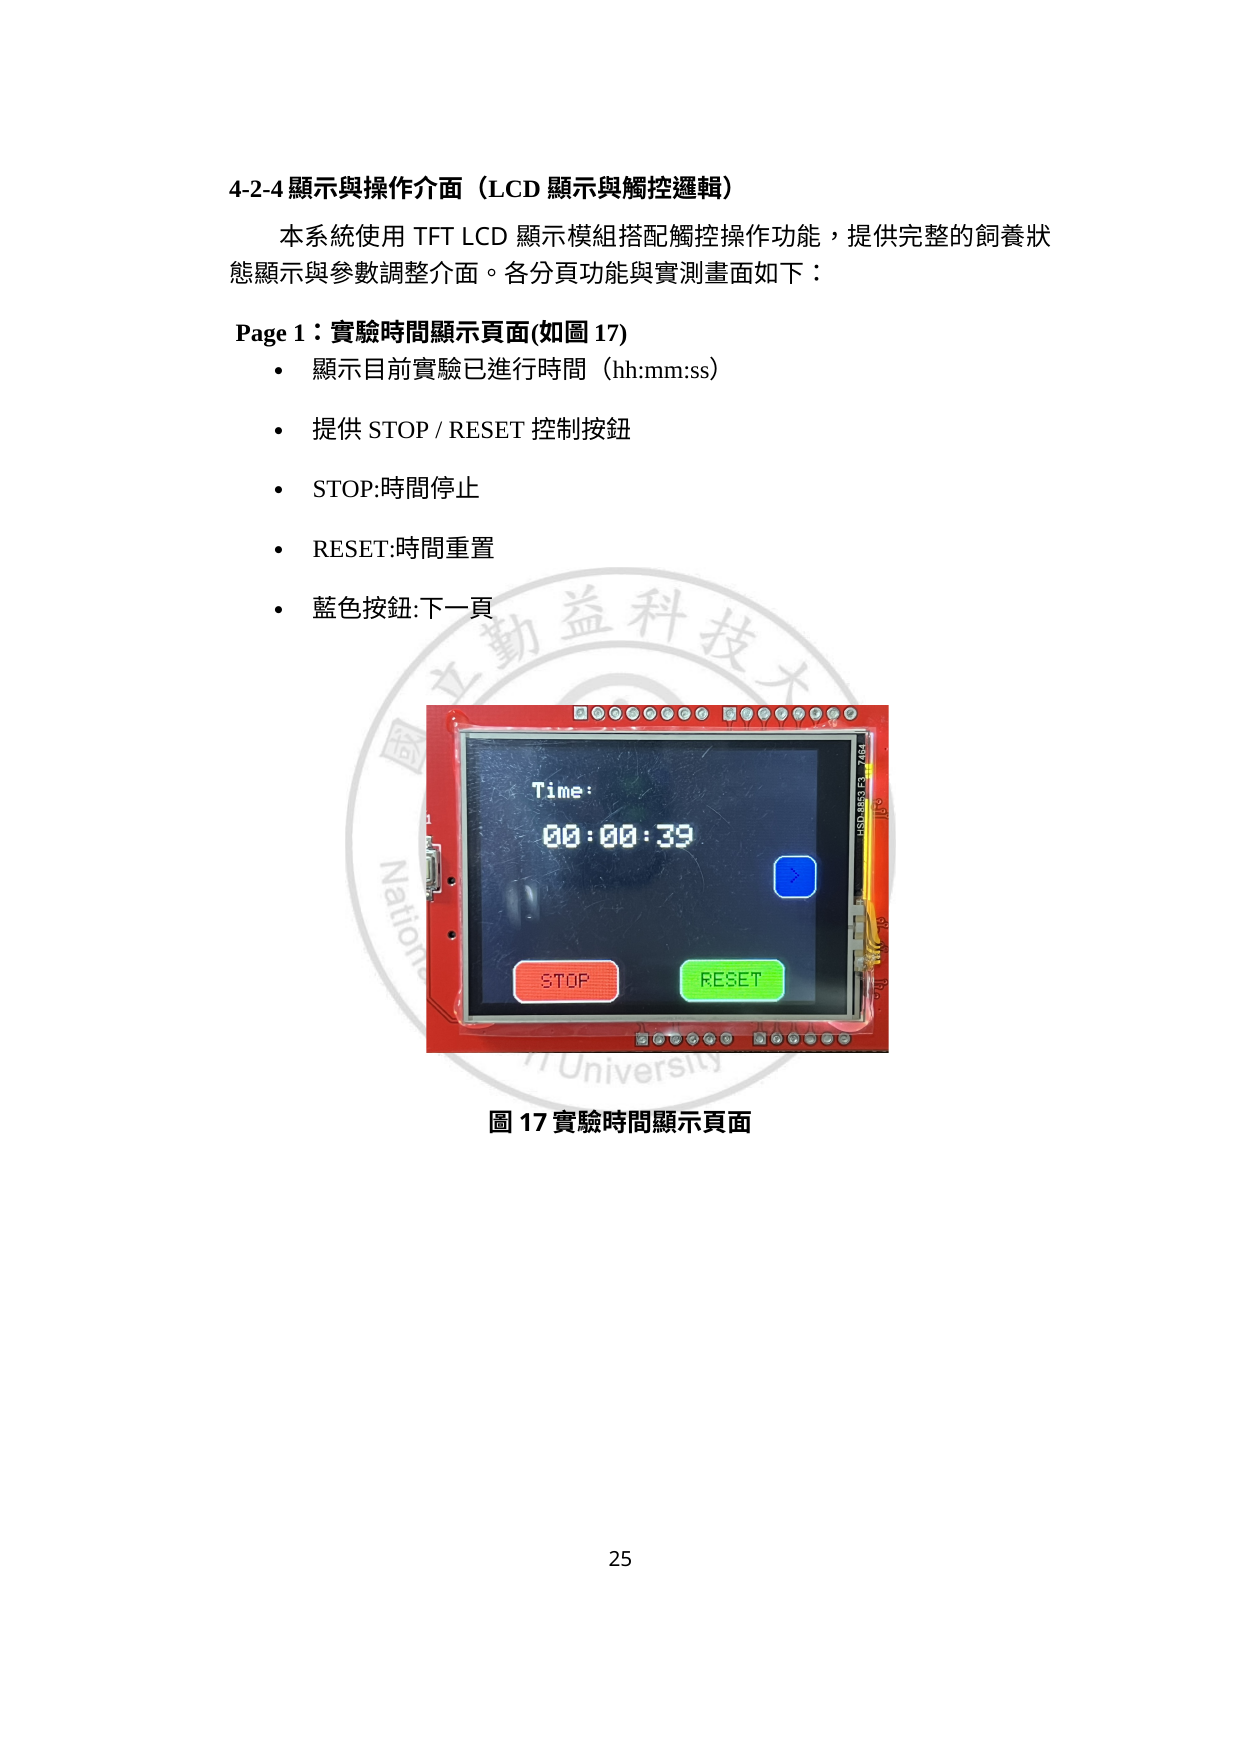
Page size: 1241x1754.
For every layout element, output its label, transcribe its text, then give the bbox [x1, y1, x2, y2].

text 本系統使用 TFT LCD 顯示模組搭配觸控操作功能，提供完整的飼養狀態顯示與參數調整介面。各分頁功能與實測畫面如下： [229, 216, 1053, 291]
list 顯示目前實驗已進行時間（hh:mm:ss） [275, 349, 1053, 387]
list 藍色按鈕:下一頁 [275, 587, 1053, 625]
text Page 1：實驗時間顯示頁面(如圖17) [187, 312, 1053, 349]
picture [345, 567, 896, 587]
list STOP:時間停止 [275, 468, 1053, 506]
list RESET:時間重置 [275, 528, 1053, 565]
text 圖 17實驗時間顯示頁面 [187, 1101, 1053, 1139]
list 提供 STOP / RESET 控制按鈕 [275, 409, 1053, 446]
text 4-2-4顯示與操作介面（LCD 顯示與觸控邏輯） [187, 168, 1053, 205]
picture [345, 625, 896, 1101]
